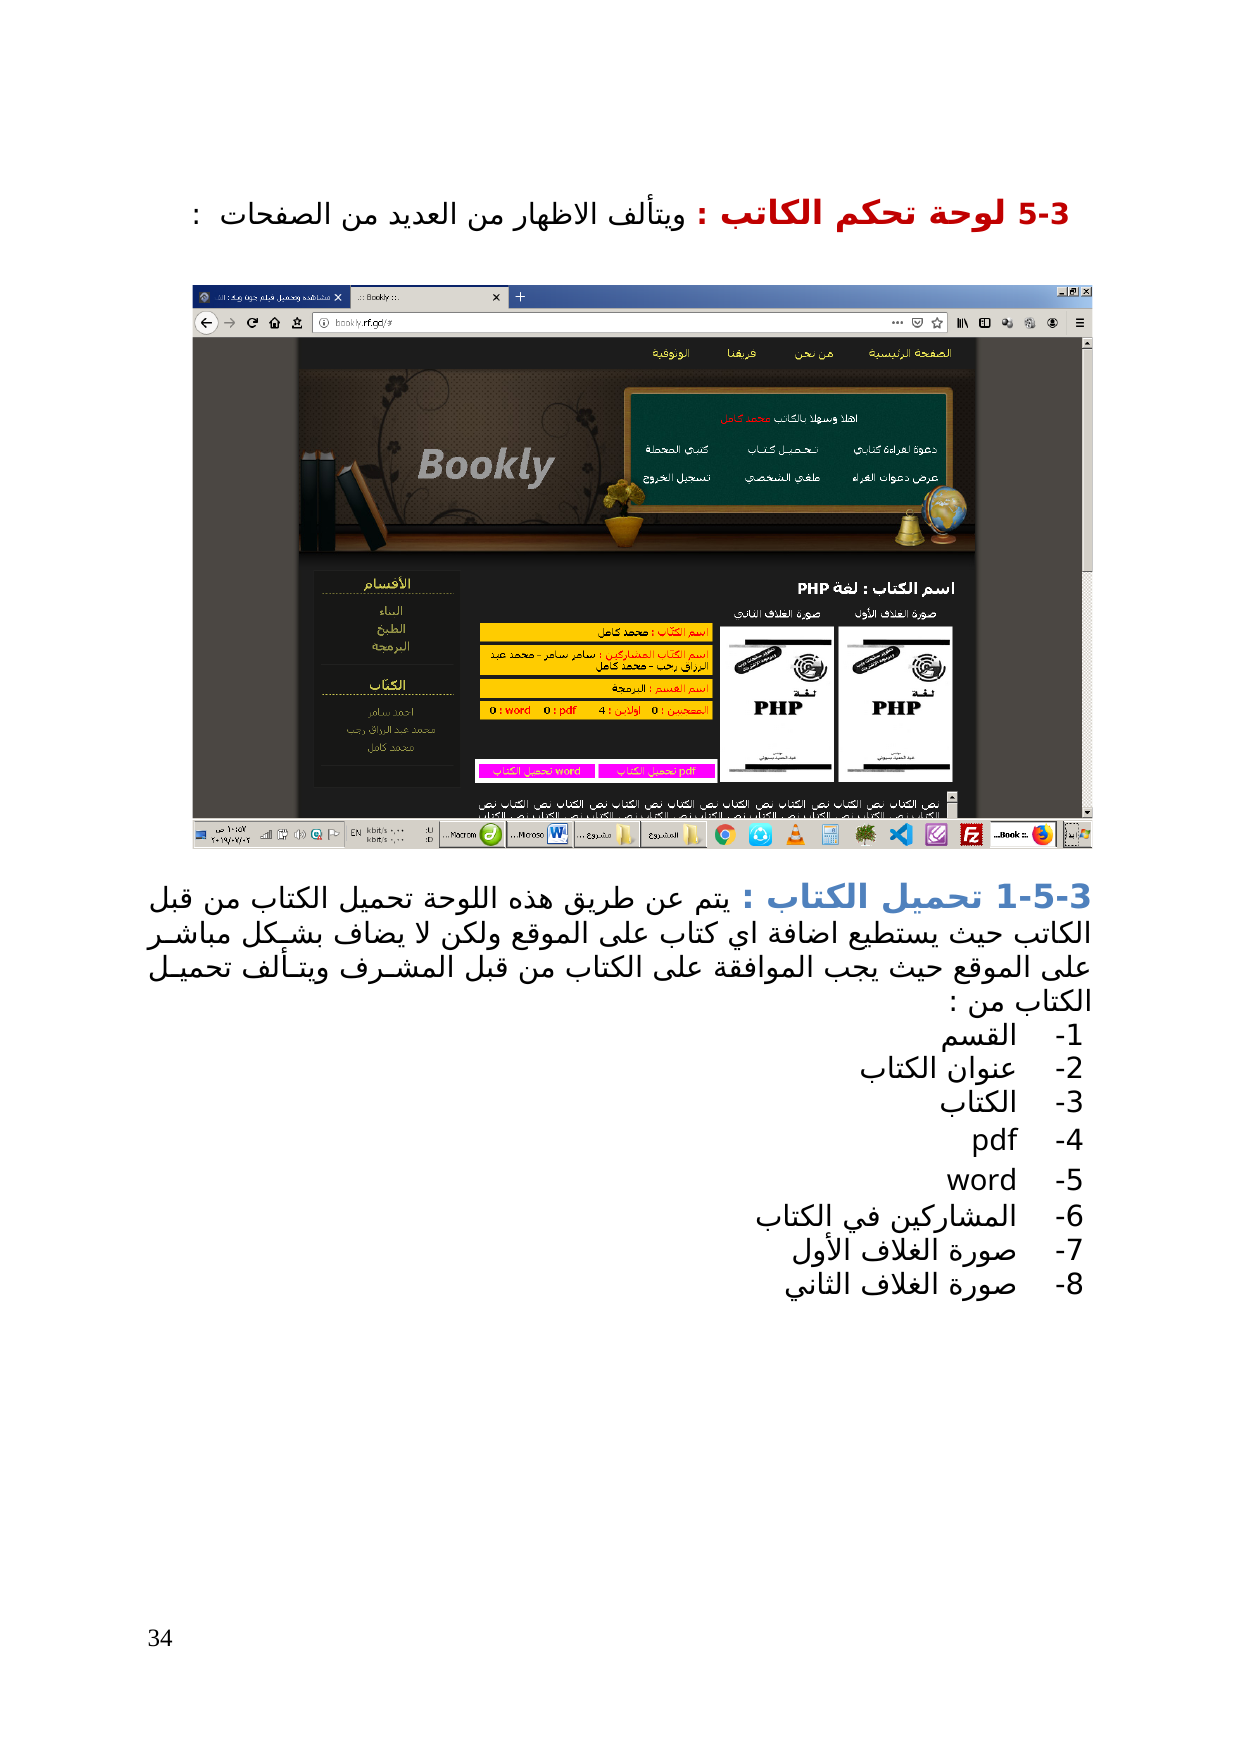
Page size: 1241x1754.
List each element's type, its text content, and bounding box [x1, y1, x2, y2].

picture [192, 285, 1093, 849]
list صورة الغلاف الثاني [148, 1267, 1055, 1301]
list word [148, 1159, 1055, 1199]
text 5-3 لوحة تحكم الكاتب : ويتألف الاظهار من العديد من الصفحات : [148, 193, 1092, 232]
list عنوان الكتاب [148, 1052, 1055, 1086]
list الكتاب [148, 1086, 1055, 1120]
list المشاركين في الكتاب [148, 1199, 1055, 1233]
list pdf [148, 1120, 1055, 1159]
list القسم [148, 1018, 1055, 1052]
text 1-5-3 تحميل الكتاب : يتم عن طريق هذه اللوحة تحميل الكتاب من قبل الكاتب حيث يستطيع اضافة اي كتاب على الموقع ولكن لا يضاف بشكل مباشر على الموقع حيث يجب الموافقة على الكتاب من قبل المشرف ويتألف تحميل الكتاب من : [148, 877, 1092, 1018]
list صورة الغلاف الأول [148, 1233, 1055, 1267]
